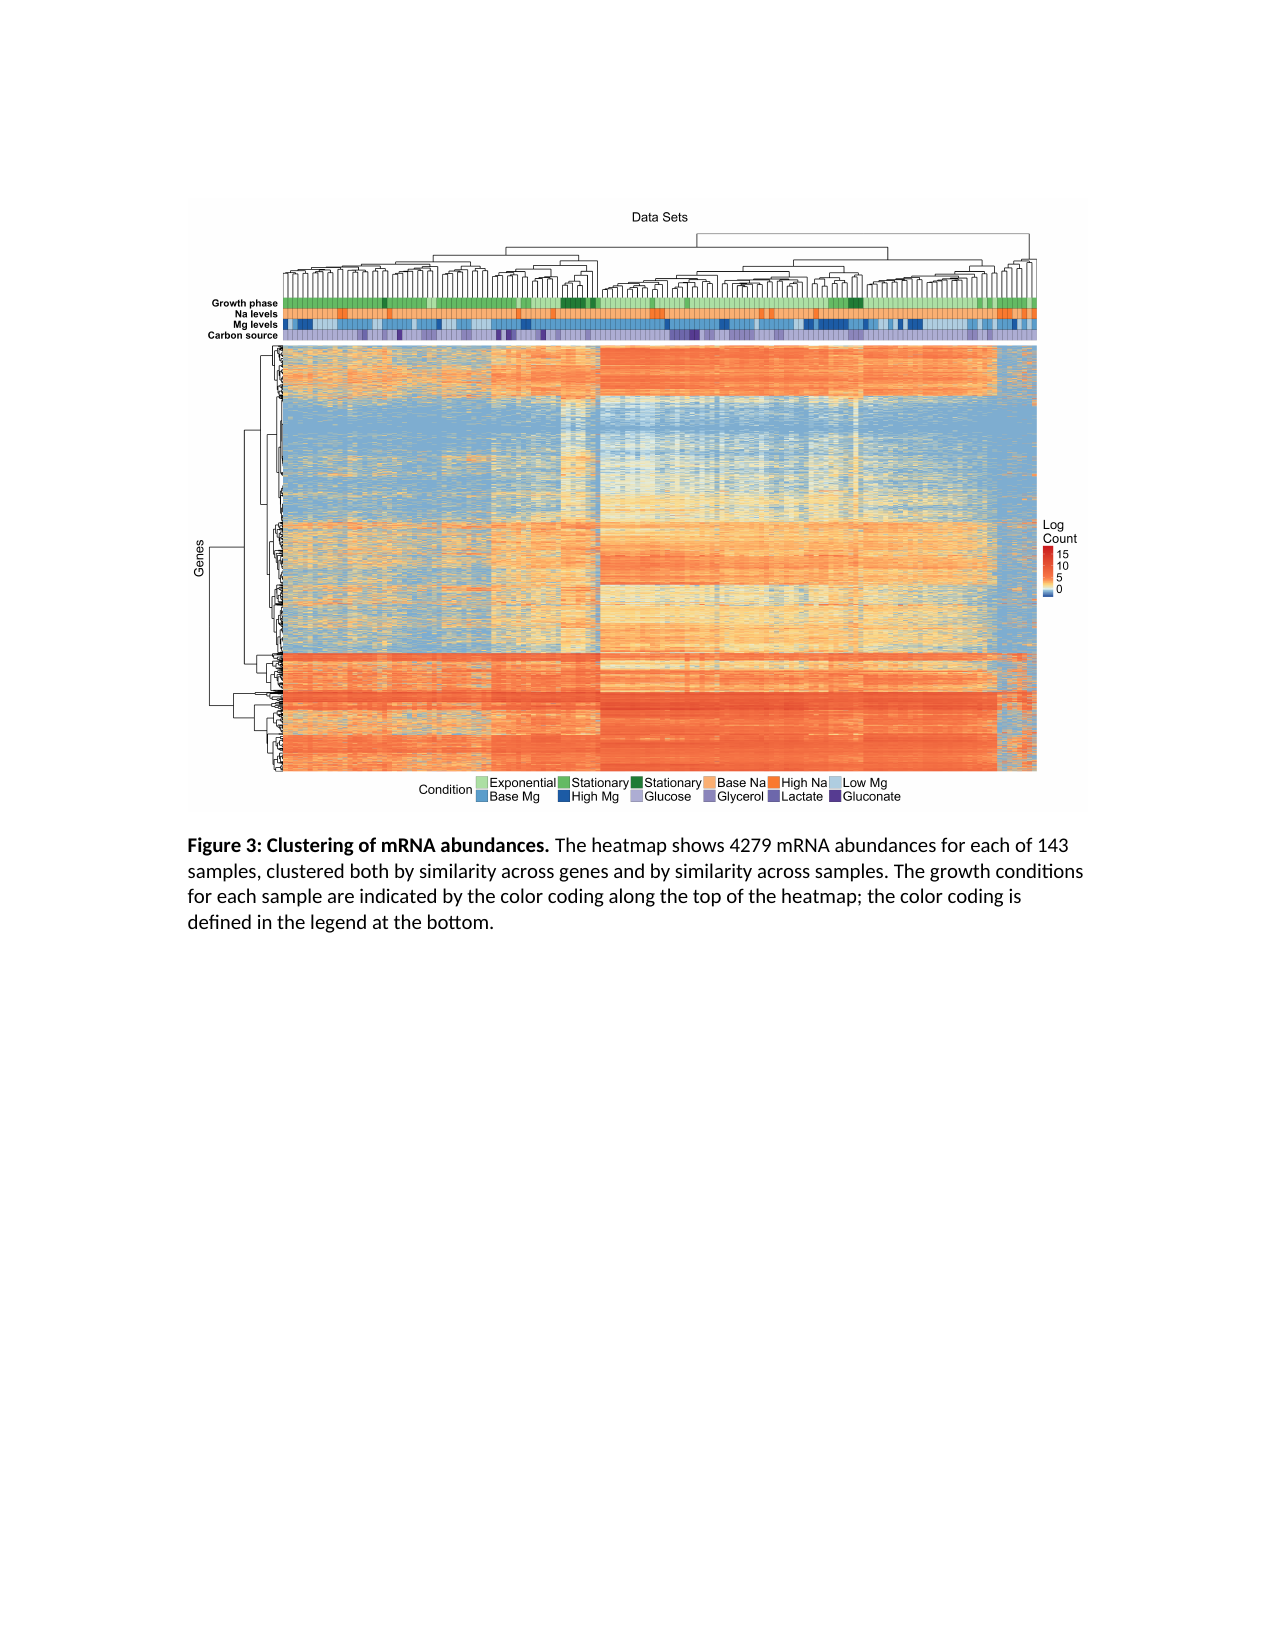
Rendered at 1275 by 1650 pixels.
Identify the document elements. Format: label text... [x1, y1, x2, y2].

picture [187, 198, 1088, 812]
text Figure 3: Clustering of mRNA abundances. The heatmap shows 4279 mRNA abundances for each of 143 samples, clustered both by similarity across genes and by similarity across samples. The growth conditions for each sample are indicated by the color coding along the top of the heatmap; the color coding is defined in the legend at the bottom. [187, 833, 1087, 934]
